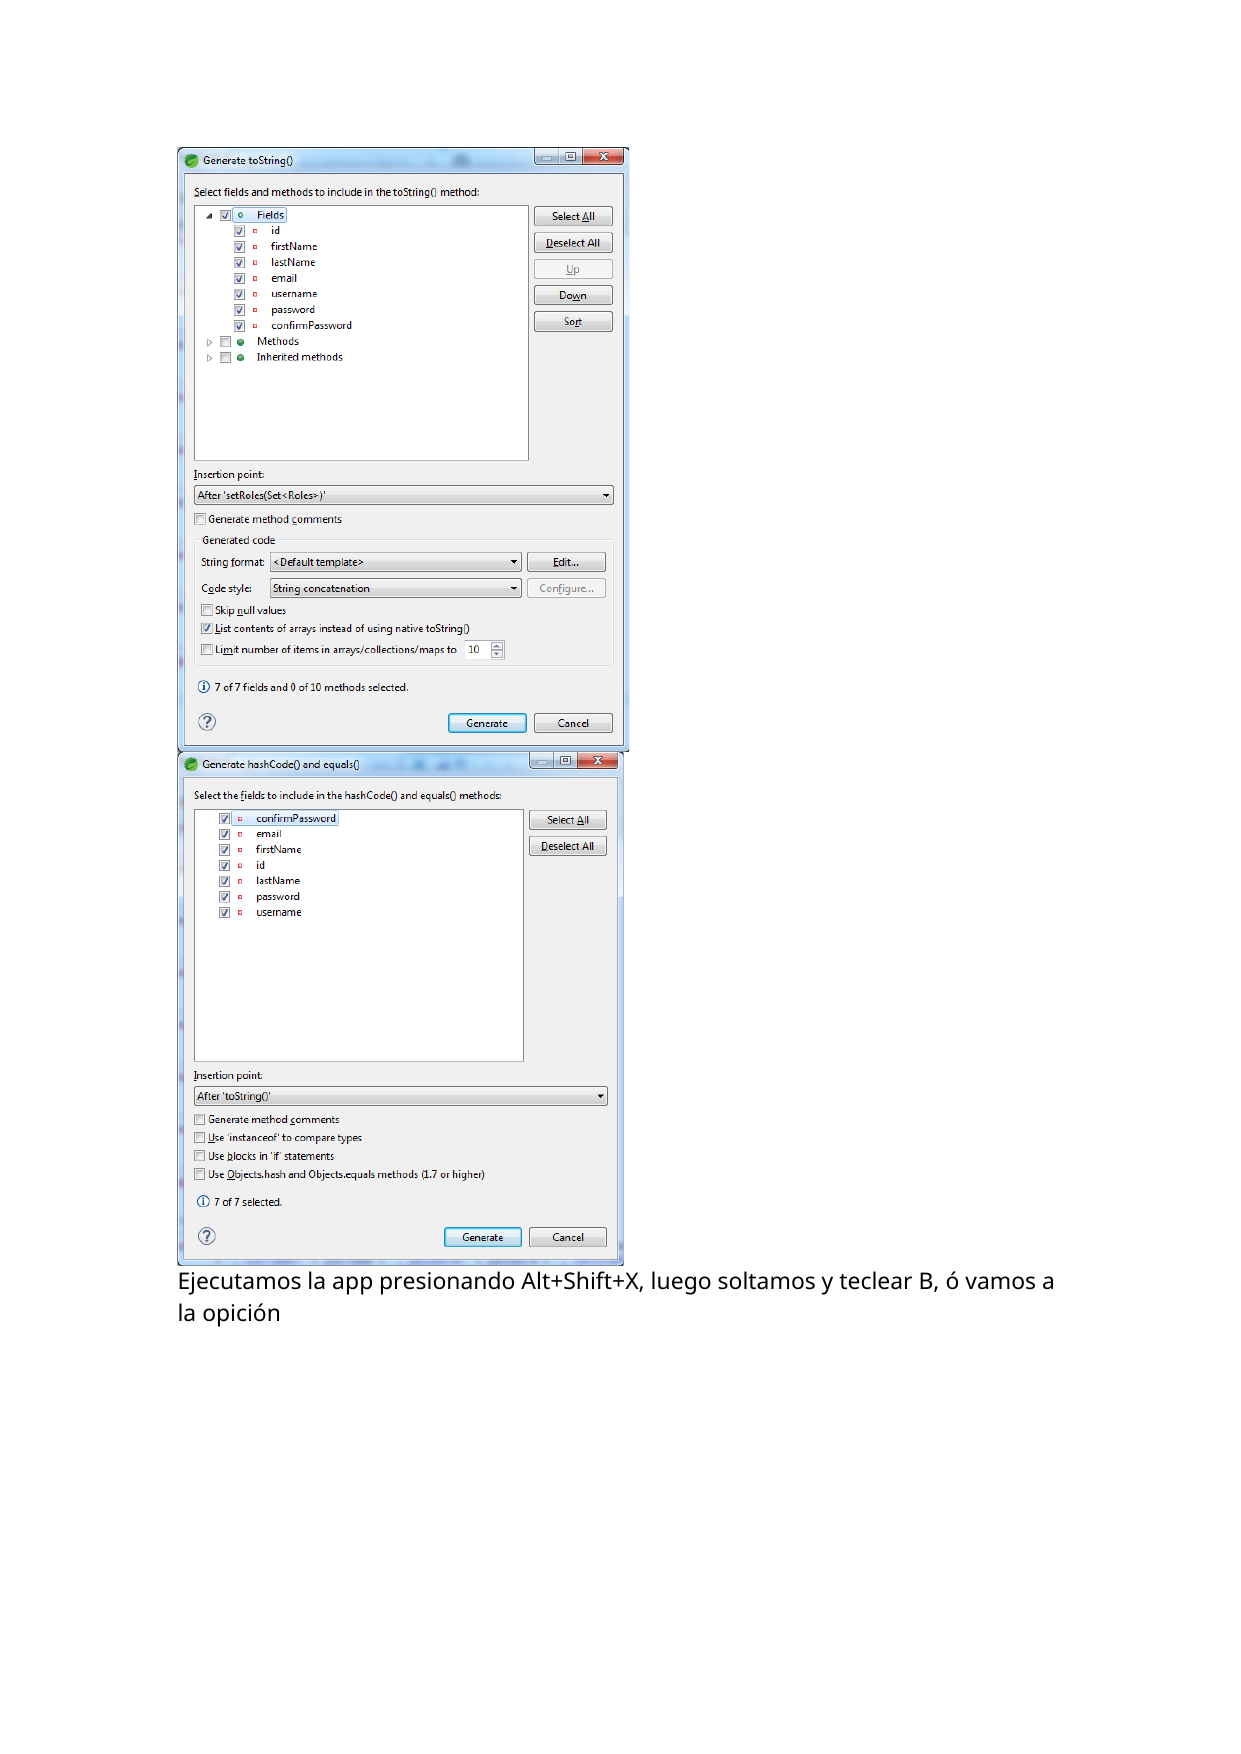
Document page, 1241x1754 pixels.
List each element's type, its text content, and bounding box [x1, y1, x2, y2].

list Ejecutamos la app presionando Alt+Shift+X, luego soltamos y teclear B, ó vamos a la opición [177, 1265, 1063, 1328]
picture [177, 147, 630, 1266]
